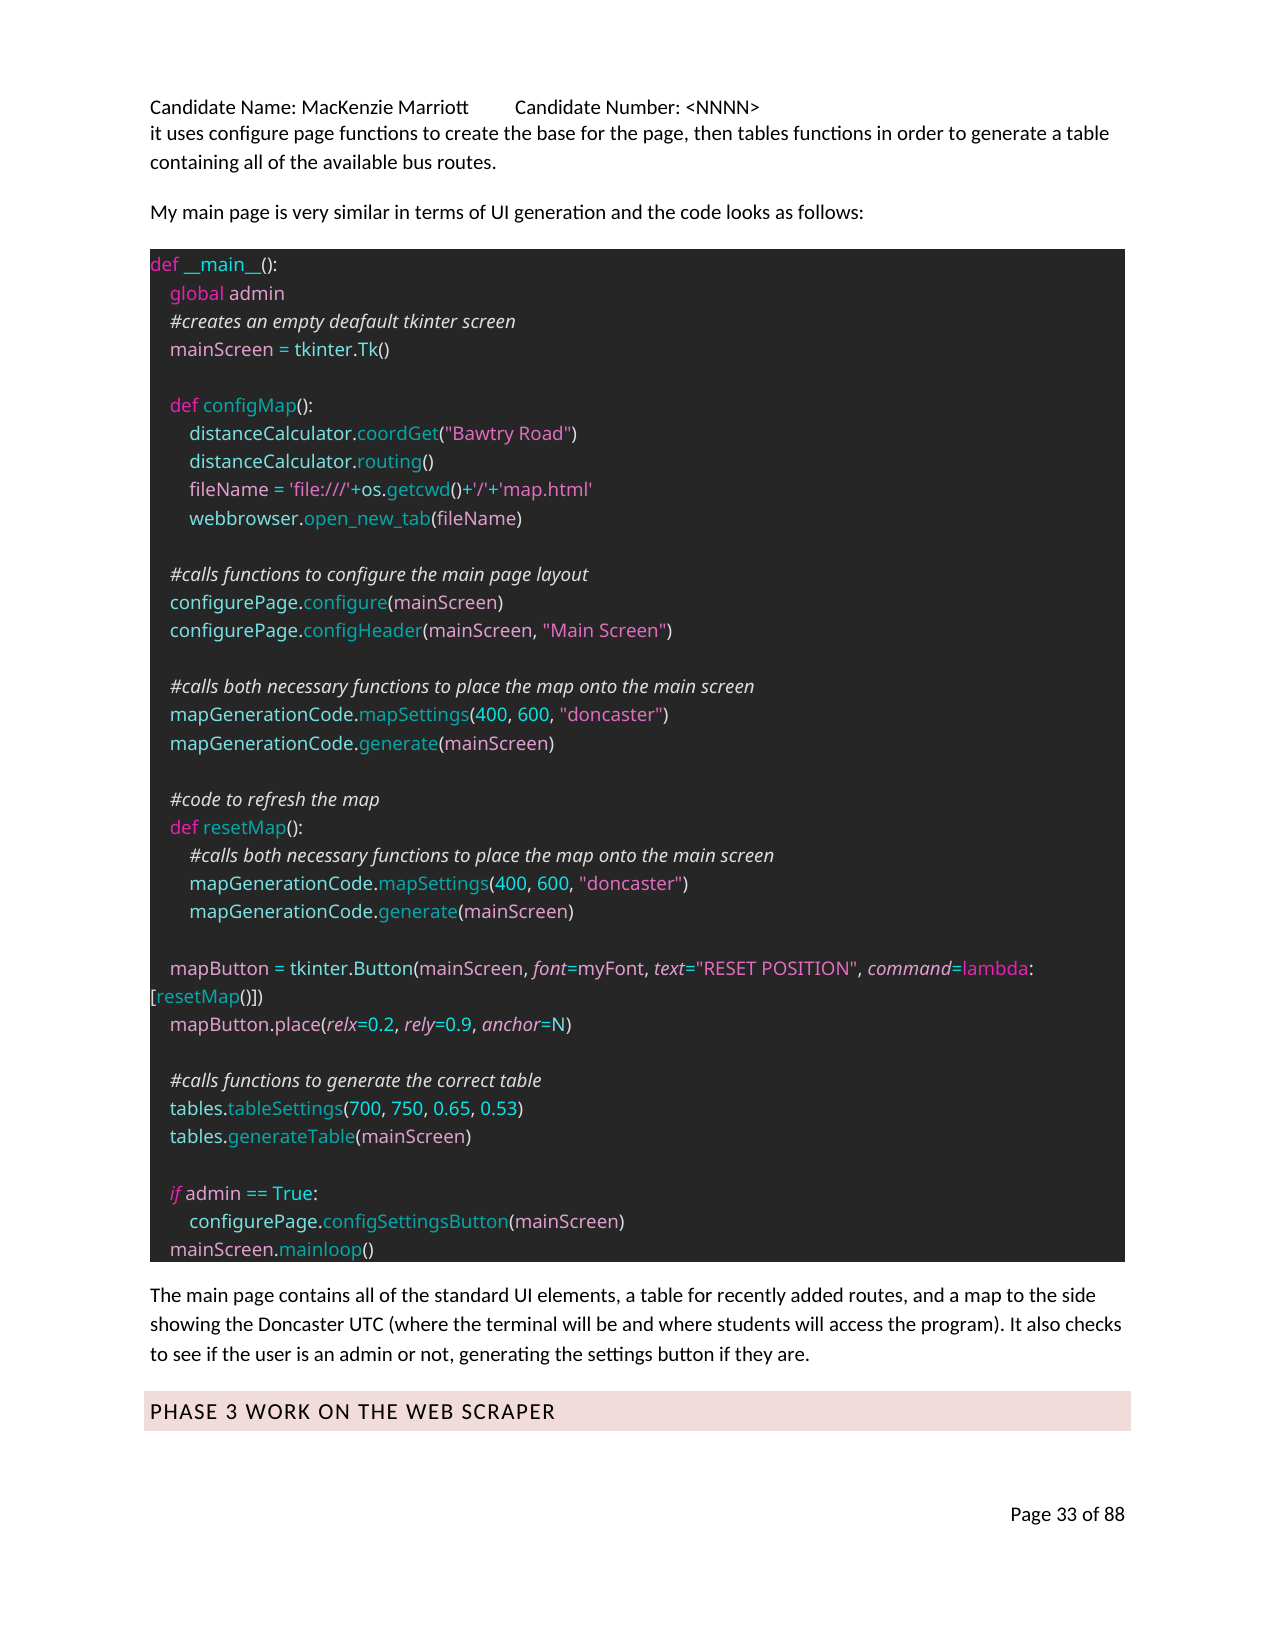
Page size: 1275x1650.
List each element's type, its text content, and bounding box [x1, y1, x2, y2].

text configurePage.configure(mainScreen) [150, 587, 1125, 615]
text mainScreen = tkinter.Tk() [150, 333, 1125, 362]
text def __main__(): [150, 249, 1125, 277]
text #calls functions to generate the correct table [150, 1065, 1125, 1093]
text #creates an empty deafault tkinter screen [150, 305, 1125, 333]
text tables.generateTable(mainScreen) [150, 1121, 1125, 1149]
text tables.tableSettings(700, 750, 0.65, 0.53) [150, 1093, 1125, 1121]
text fileName = 'file:///'+os.getcwd()+'/'+'map.html' [150, 474, 1125, 502]
text mapGenerationCode.generate(mainScreen) [150, 727, 1125, 755]
subtitle Phase 3 Work on the Web scraper [150, 1397, 1125, 1425]
text #calls functions to configure the main page layout [150, 558, 1125, 587]
text mainScreen.mainloop() [150, 1233, 1125, 1262]
text webbrowser.open_new_tab(fileName) [150, 502, 1125, 530]
text mapButton = tkinter.Button(mainScreen, font=myFont, text="RESET POSITION", command=lambda:[resetMap()]) [150, 952, 1125, 1008]
text if admin == True: [150, 1177, 1125, 1205]
text configurePage.configSettingsButton(mainScreen) [150, 1205, 1125, 1233]
text #calls both necessary functions to place the map onto the main screen [150, 671, 1125, 699]
text mapButton.place(relx=0.2, rely=0.9, anchor=N) [150, 1008, 1125, 1037]
text The main page contains all of the standard UI elements, a table for recently added routes, and a map to the side showing the Doncaster UTC (where the terminal will be and where students will access the program). It also checks to see if the user is an admin or not, generating the settings button if they are. [150, 1282, 1125, 1366]
text def configMap(): [150, 390, 1125, 418]
text distanceCalculator.routing() [150, 446, 1125, 474]
text it uses configure page functions to create the base for the page, then tables functions in order to generate a table containing all of the available bus routes. [150, 120, 1125, 174]
text global admin [150, 277, 1125, 305]
text mapGenerationCode.mapSettings(400, 600, "doncaster") [150, 868, 1125, 896]
text mapGenerationCode.generate(mainScreen) [150, 896, 1125, 924]
text configurePage.configHeader(mainScreen, "Main Screen") [150, 615, 1125, 643]
text My main page is very similar in terms of UI generation and the code looks as follows: [150, 199, 1125, 224]
text def resetMap(): [150, 812, 1125, 840]
text #code to refresh the map [150, 783, 1125, 812]
text distanceCalculator.coordGet("Bawtry Road") [150, 418, 1125, 446]
text mapGenerationCode.mapSettings(400, 600, "doncaster") [150, 699, 1125, 727]
text #calls both necessary functions to place the map onto the main screen [150, 840, 1125, 868]
